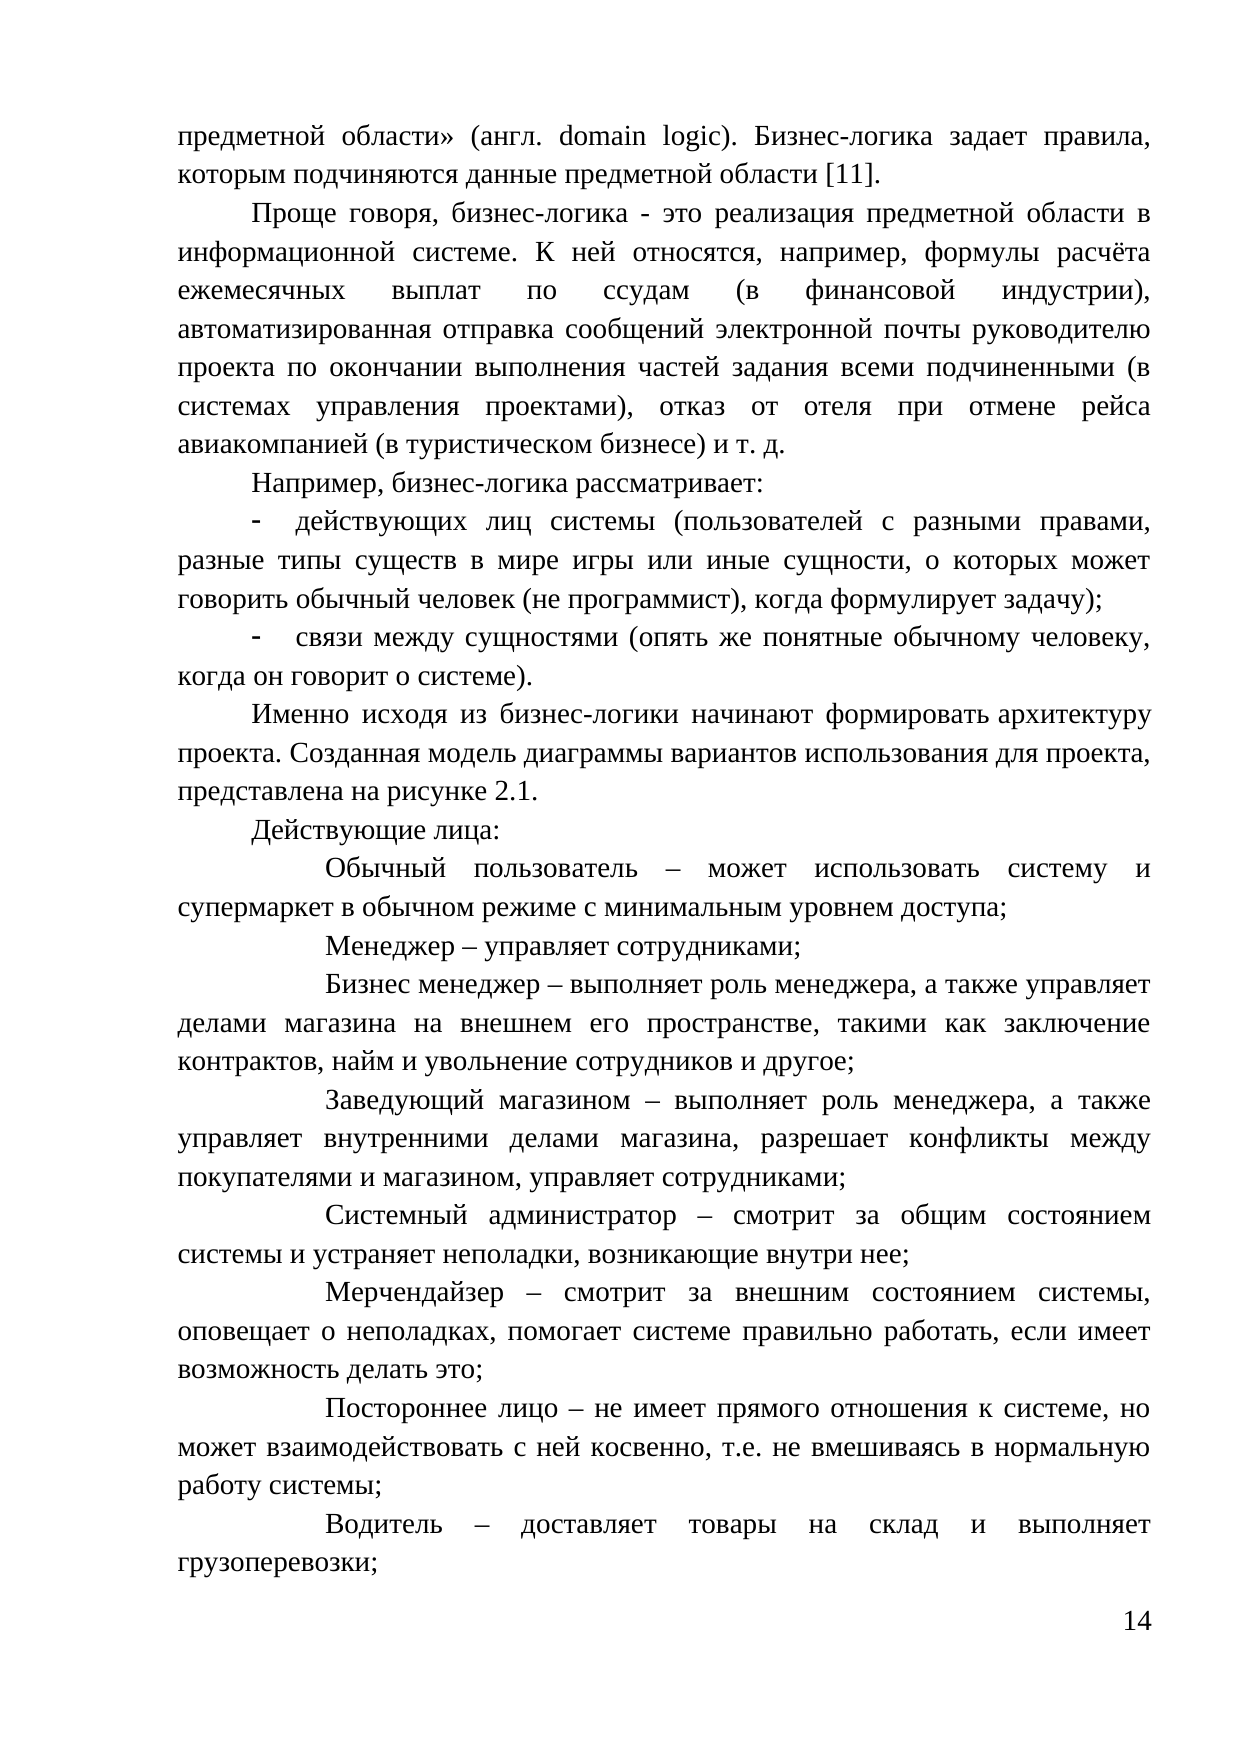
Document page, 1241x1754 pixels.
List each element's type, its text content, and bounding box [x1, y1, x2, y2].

text Бизнес менеджер – выполняет роль менеджера, а также управляет делами магазина на внешнем его пространстве, такими как заключение контрактов, найм и увольнение сотрудников и другое; [177, 966, 1152, 1077]
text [177, 118, 1152, 190]
text Например, бизнес-логика рассматривает: [177, 465, 1152, 498]
list связи между сущностями (опять же понятные обычному человеку, когда он говорит о системе). [177, 619, 1152, 691]
text Действующие лица: [177, 812, 1152, 846]
text Проще говоря, бизнес-логика - это реализация предметной области в информационной системе. К ней относятся, например, формулы расчёта ежемесячных выплат по ссудам (в финансовой индустрии), автоматизированная отправка сообщений электронной почты руководителю проекта по окончании выполнения частей задания всеми подчиненными (в системах управления проектами), отказ от отеля при отмене рейса авиакомпанией (в туристическом бизнесе) и т. д. [177, 195, 1152, 460]
text Водитель – доставляет товары на склад и выполняет грузоперевозки; [177, 1506, 1152, 1578]
text Заведующий магазином – выполняет роль менеджера, а также управляет внутренними делами магазина, разрешает конфликты между покупателями и магазином, управляет сотрудниками; [177, 1082, 1152, 1192]
text Менеджер – управляет сотрудниками; [177, 928, 1152, 961]
list действующих лиц системы (пользователей с разными правами, разные типы существ в мире игры или иные сущности, о которых может говорить обычный человек (не программист), когда формулирует задачу); [177, 503, 1152, 614]
text Постороннее лицо – не имеет прямого отношения к системе, но может взаимодействовать с ней косвенно, т.е. не вмешиваясь в нормальную работу системы; [177, 1390, 1152, 1501]
text Обычный пользователь – может использовать систему и супермаркет в обычном режиме с минимальным уровнем доступа; [177, 851, 1152, 923]
text Именно исходя из бизнес-логики начинают формировать архитектуру проекта. Созданная модель диаграммы вариантов использования для проекта, представлена на рисунке 2.1. [177, 696, 1152, 807]
text Мерчендайзер – смотрит за внешним состоянием системы, оповещает о неполадках, помогает системе правильно работать, если имеет возможность делать это; [177, 1274, 1152, 1385]
text Системный администратор – смотрит за общим состоянием системы и устраняет неполадки, возникающие внутри нее; [177, 1197, 1152, 1269]
